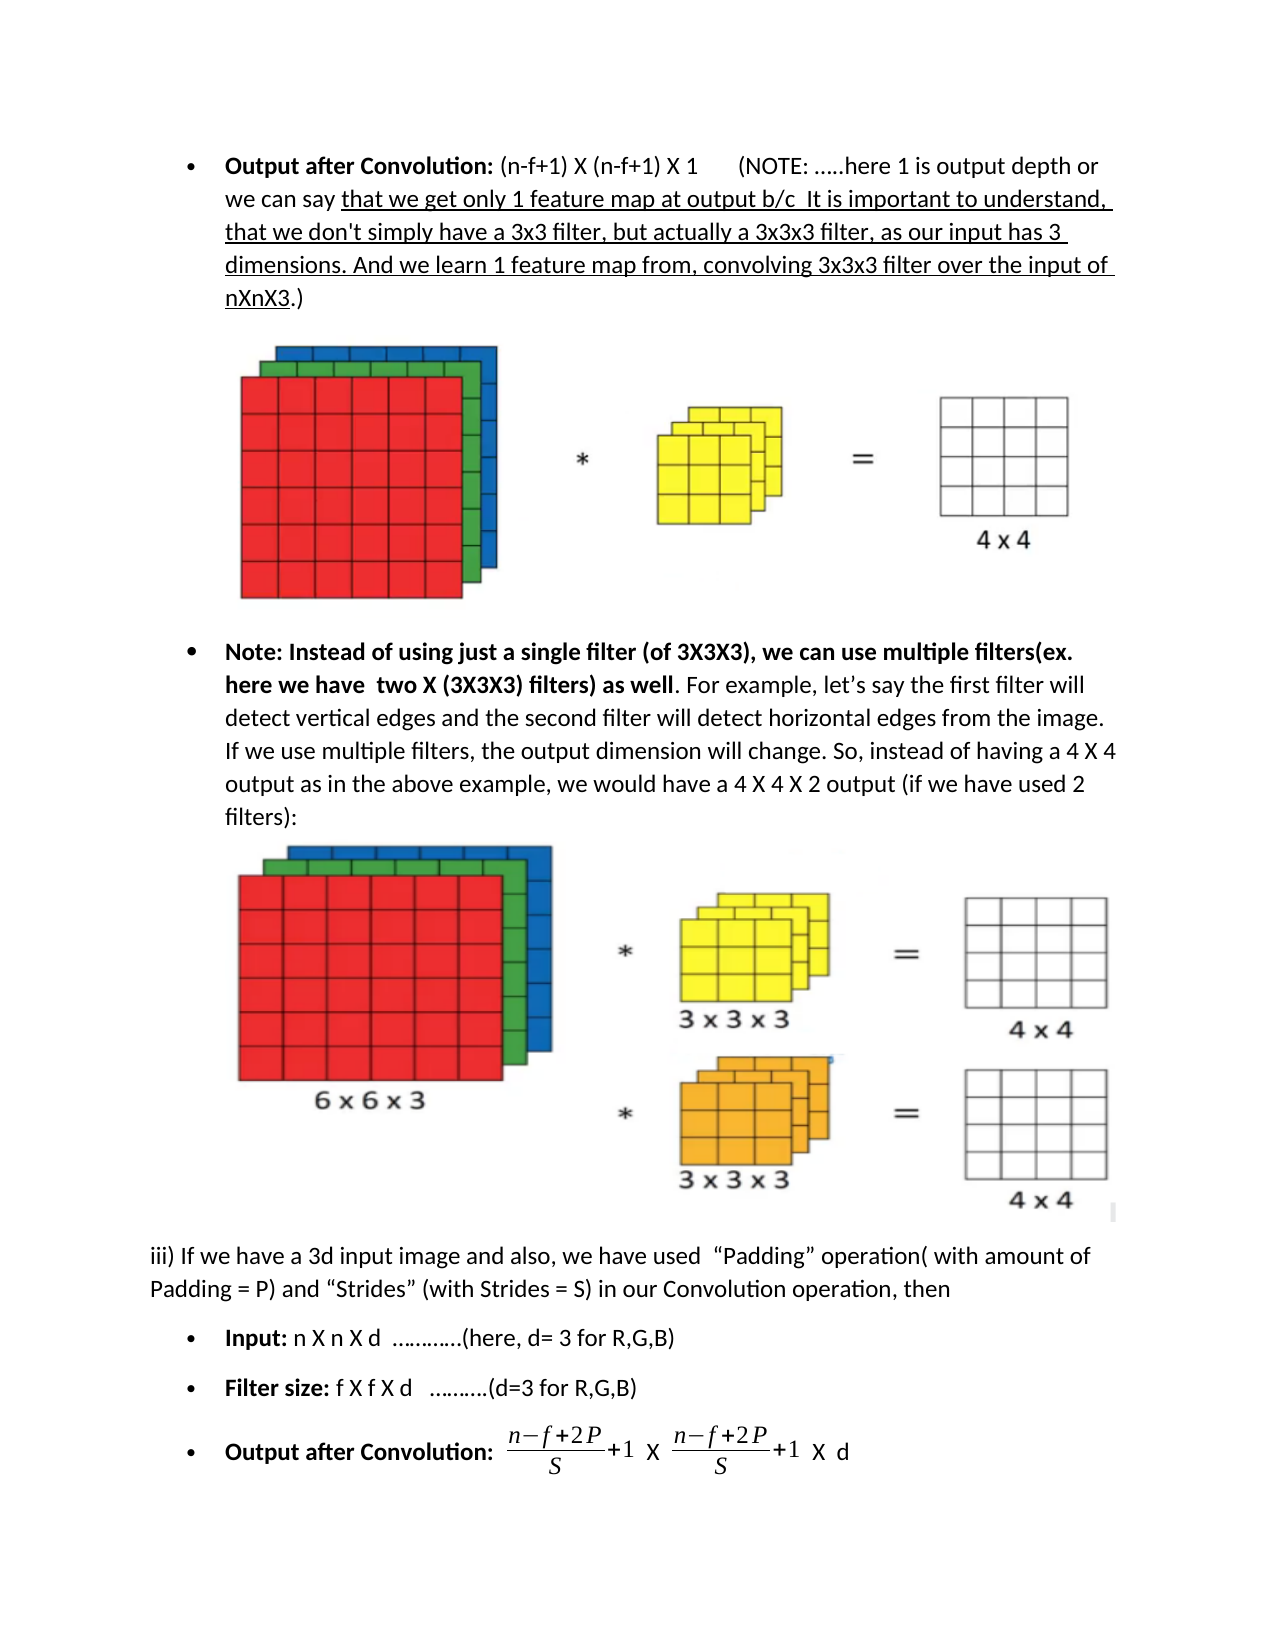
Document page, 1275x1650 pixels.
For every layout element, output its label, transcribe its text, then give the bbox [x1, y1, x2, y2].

picture [225, 331, 1083, 618]
list Filter size: f X f X d ……….(d=3 for R,G,B) [187, 1372, 1125, 1403]
list Output after Convolution: X X d [187, 1422, 1125, 1481]
list Output after Convolution: (n-f+1) X (n-f+1) X 1 (NOTE: …..here 1 is output depth or we can say that we get only 1 feature map at output b/c It is important to understand, that we don't simply have a 3x3 filter, but actually a 3x3x3 filter, as our input has 3 dimensions. And we learn 1 feature map from, convolving 3x3x3 filter over the input of nXnX3.) [187, 150, 1125, 312]
list Note: Instead of using just a single filter (of 3X3X3), we can use multiple filters(ex. here we have two X (3X3X3) filters) as well. For example, let’s say the first filter will detect vertical edges and the second filter will detect horizontal edges from the image. If we use multiple filters, the output dimension will change. So, instead of having a 4 X 4 output as in the above example, we would have a 4 X 4 X 2 output (if we have used 2 filters): [187, 636, 1125, 831]
picture [225, 833, 1116, 1222]
text iii) If we have a 3d input image and also, we have used “Padding” operation( with amount of Padding = P) and “Strides” (with Strides = S) in our Convolution operation, then [150, 1240, 1125, 1303]
list Input: n X n X d …………(here, d= 3 for R,G,B) [187, 1322, 1125, 1353]
